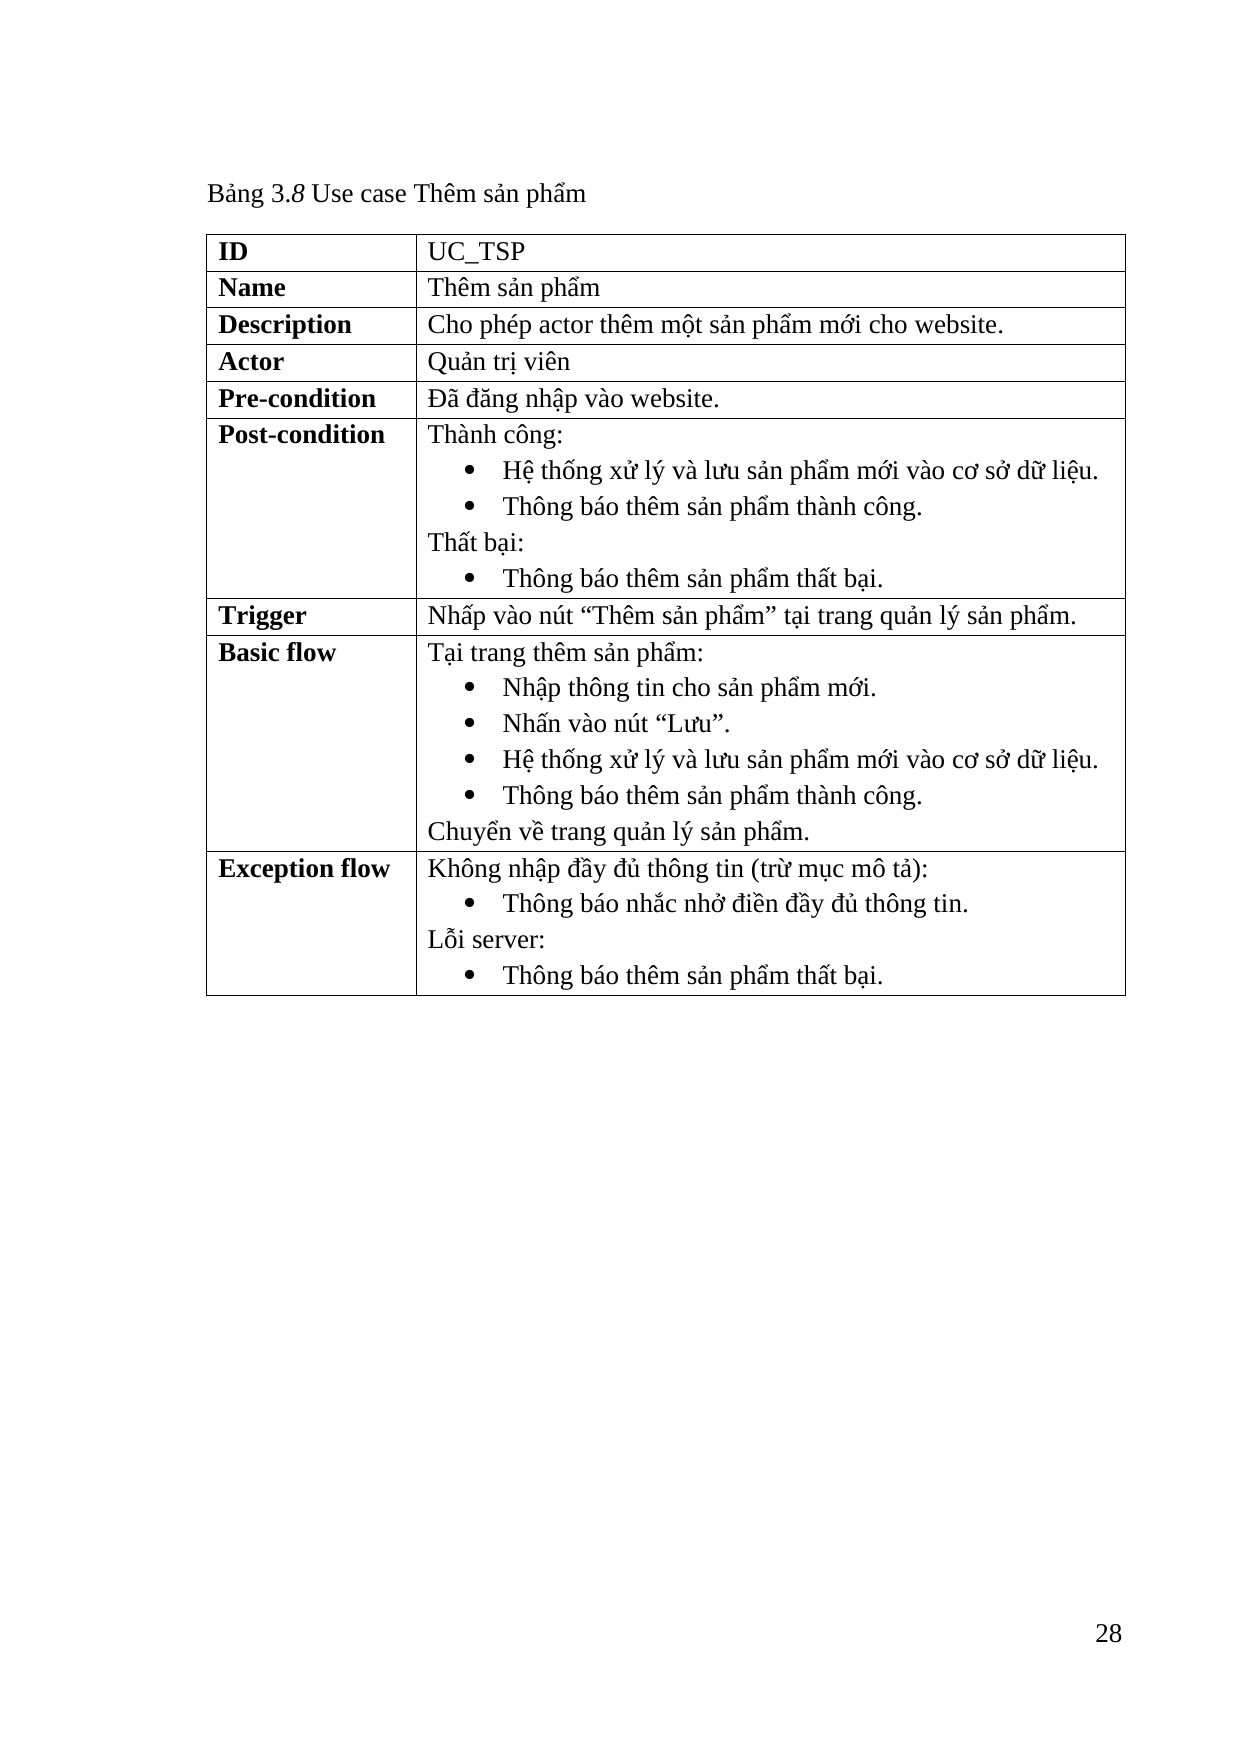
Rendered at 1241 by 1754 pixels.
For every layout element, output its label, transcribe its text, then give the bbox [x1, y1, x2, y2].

table_cell Name [207, 272, 416, 307]
table_cell Thêm sản phẩm [417, 272, 1125, 307]
table_cell Actor [207, 345, 416, 381]
table_cell Quản trị viên [417, 345, 1125, 381]
table_cell Post-condition [207, 419, 416, 598]
table_header ID [207, 235, 416, 271]
table_cell Thành công: Hệ thống xử lý và lưu sản phẩm mới vào cơ sở dữ liệu. Thông báo thêm sản phẩm thành công. Thất bại: Thông báo thêm sản phẩm thất bại. [417, 419, 1125, 598]
table_cell Pre-condition [207, 382, 416, 418]
text Bảng 3.8 Use case Thêm sản phẩm [207, 177, 1122, 208]
table_cell Đã đăng nhập vào website. [417, 382, 1125, 418]
table_cell Basic flow [207, 636, 416, 851]
table_header UC_TSP [417, 235, 1125, 271]
table_cell Nhấp vào nút “Thêm sản phẩm” tại trang quản lý sản phẩm. [417, 599, 1125, 634]
table_cell Không nhập đầy đủ thông tin (trừ mục mô tả): Thông báo nhắc nhở điền đầy đủ thông tin. Lỗi server: Thông báo thêm sản phẩm thất bại. [417, 852, 1125, 995]
table_cell Tại trang thêm sản phẩm: Nhập thông tin cho sản phẩm mới. Nhấn vào nút “Lưu”. Hệ thống xử lý và lưu sản phẩm mới vào cơ sở dữ liệu. Thông báo thêm sản phẩm thành công. Chuyển về trang quản lý sản phẩm. [417, 636, 1125, 851]
table_cell Cho phép actor thêm một sản phẩm mới cho website. [417, 308, 1125, 344]
table_cell Description [207, 308, 416, 344]
table_cell Exception flow [207, 852, 416, 995]
table_cell Trigger [207, 599, 416, 634]
